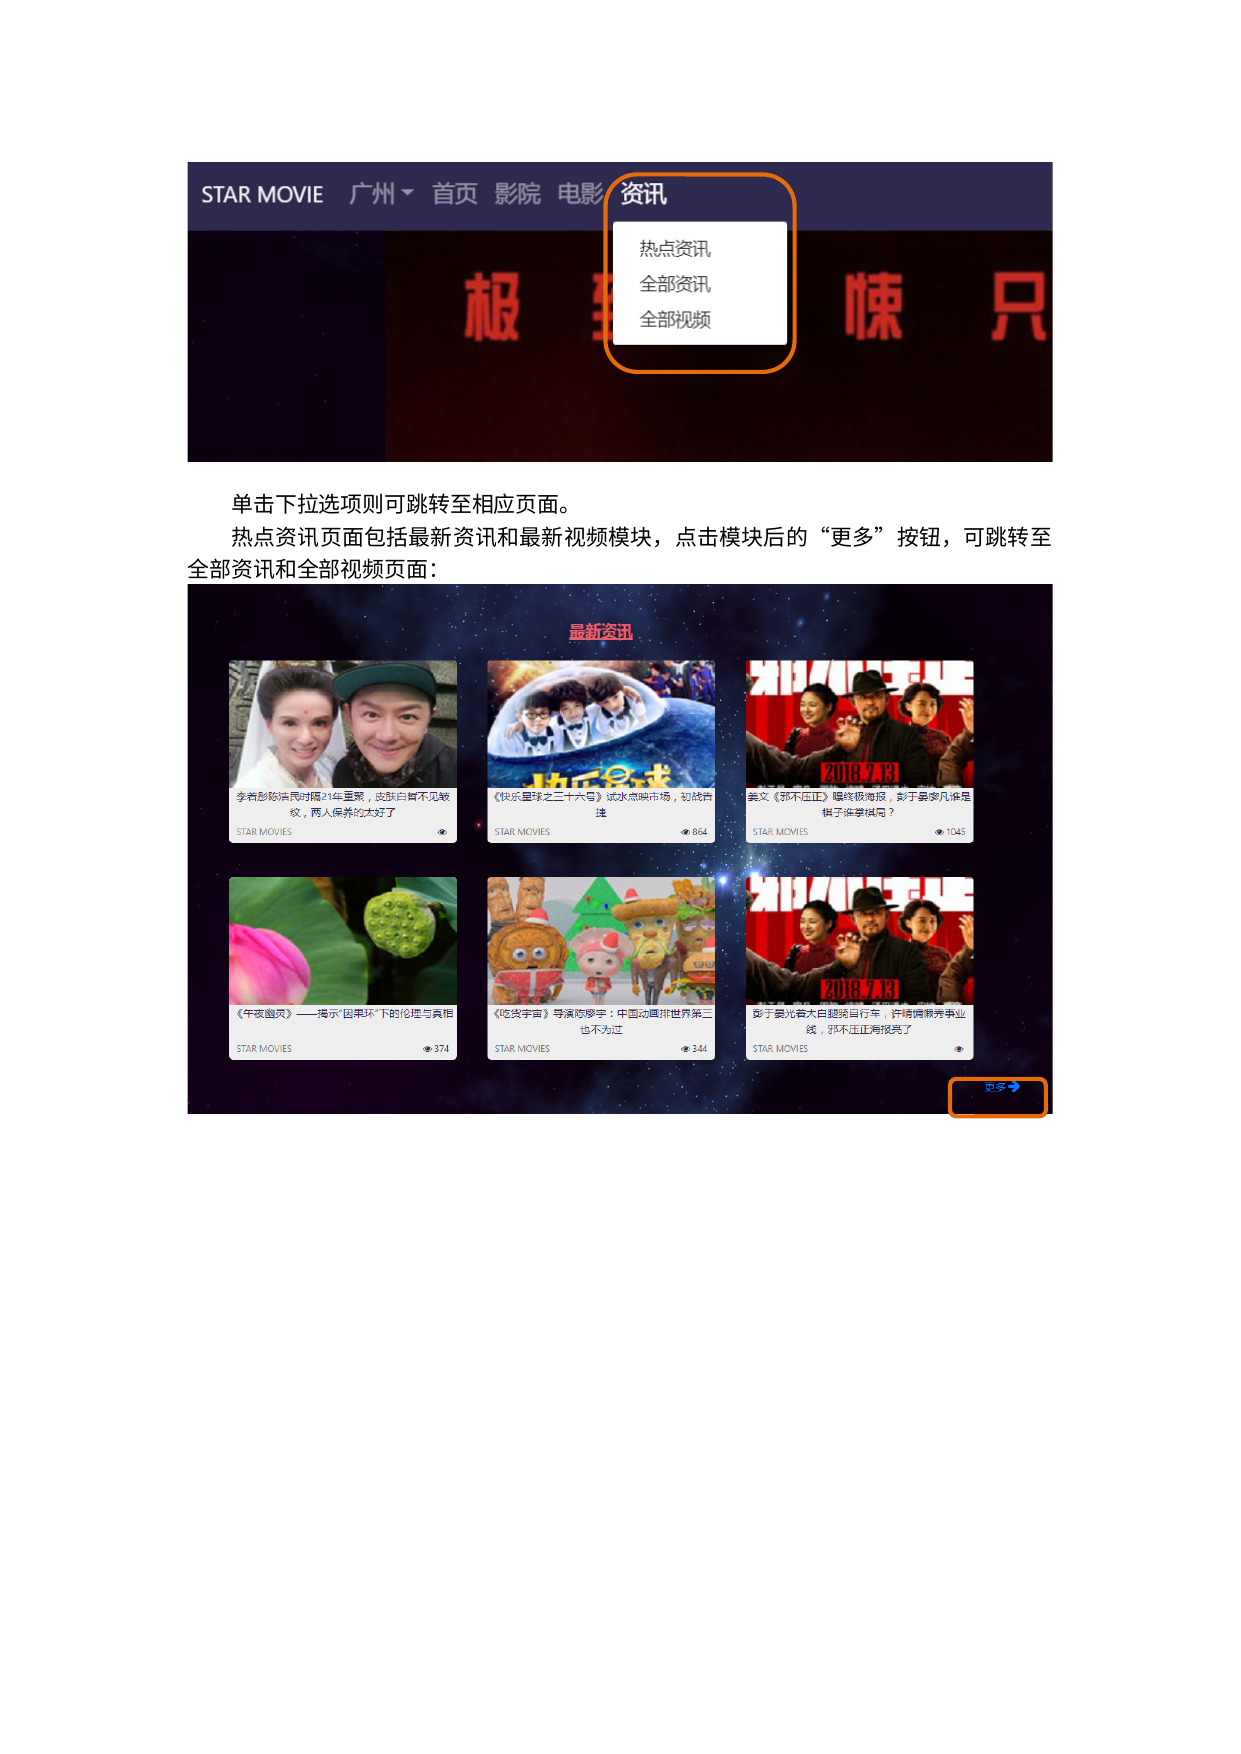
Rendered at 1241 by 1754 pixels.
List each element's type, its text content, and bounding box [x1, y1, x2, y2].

picture [187, 584, 1053, 1114]
text 单击下拉选项则可跳转至相应页面。 [187, 487, 1053, 519]
picture [953, 1081, 1043, 1114]
text 热点资讯页面包括最新资讯和最新视频模块，点击模块后的“更多”按钮，可跳转至全部资讯和全部视频页面： [187, 519, 1053, 584]
picture [187, 162, 1053, 462]
